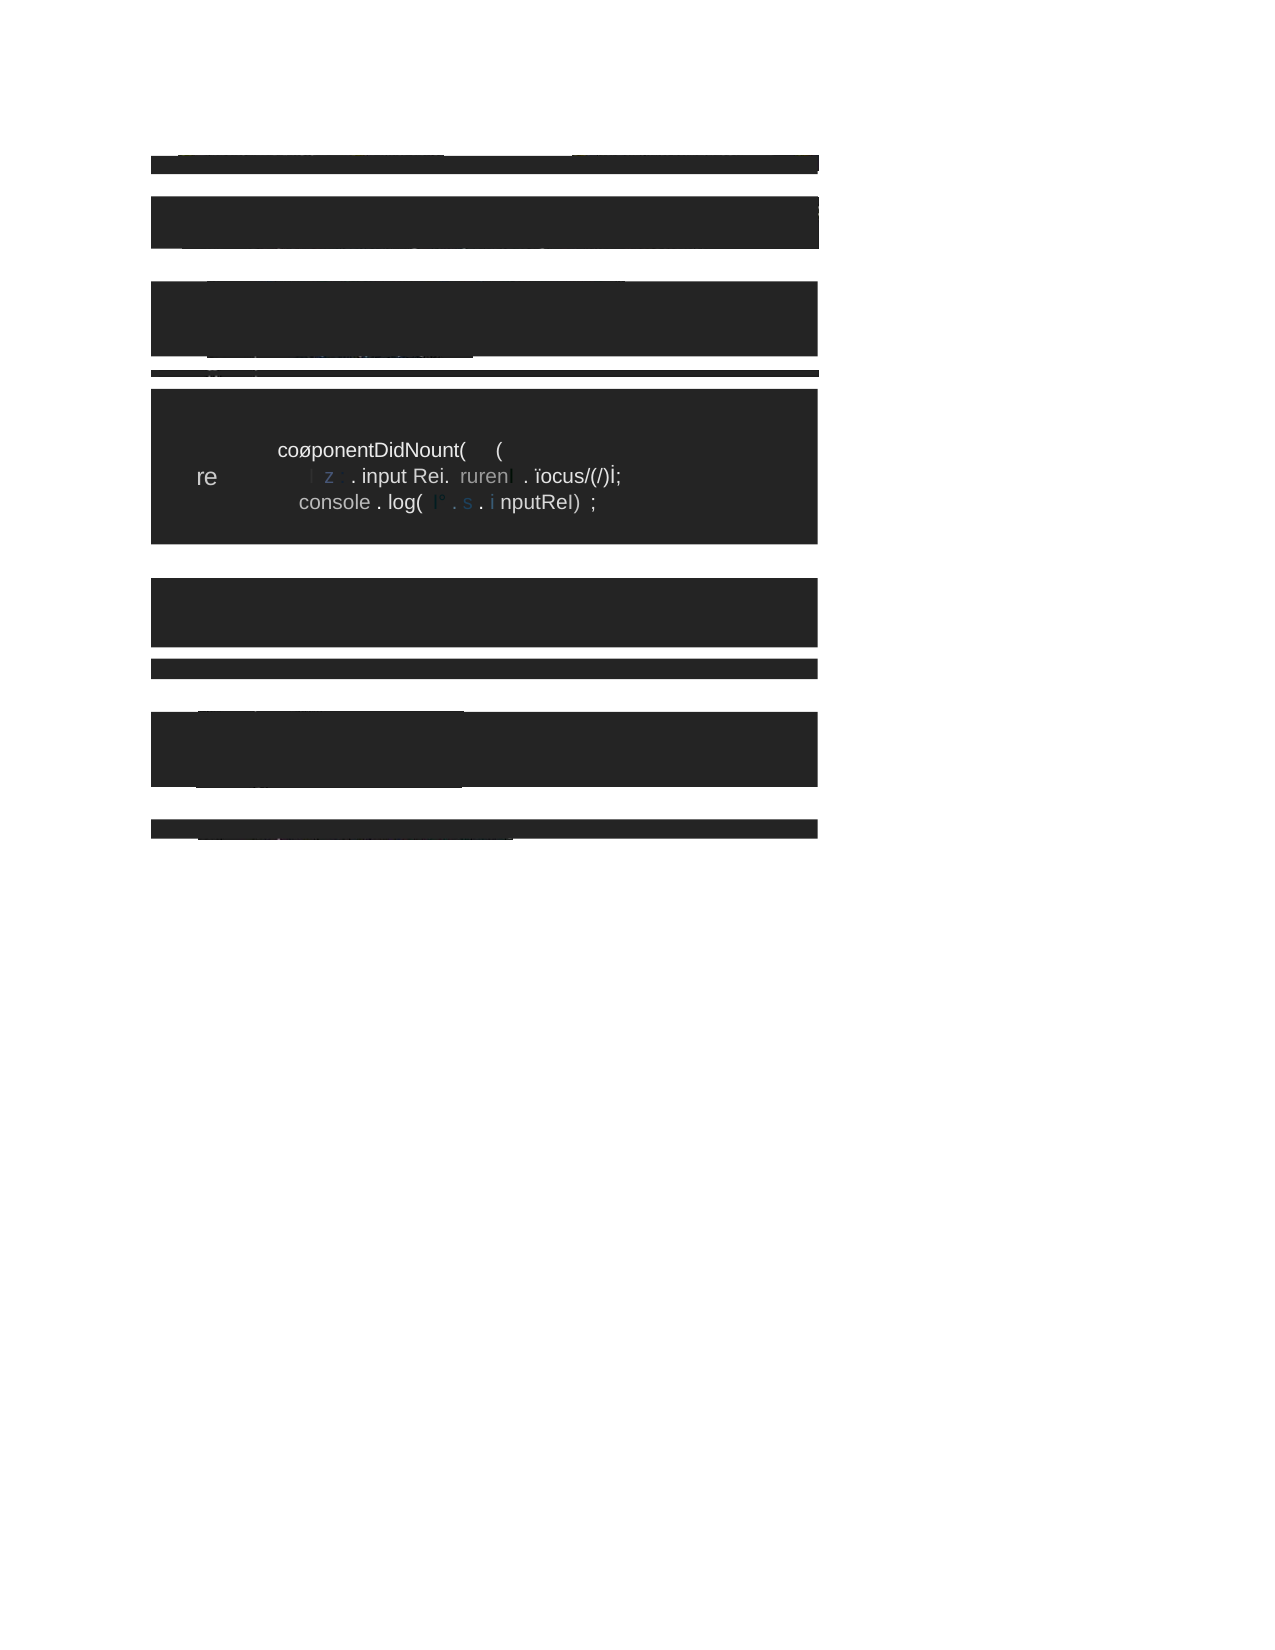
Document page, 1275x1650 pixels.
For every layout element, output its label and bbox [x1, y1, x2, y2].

picture [151, 370, 819, 377]
